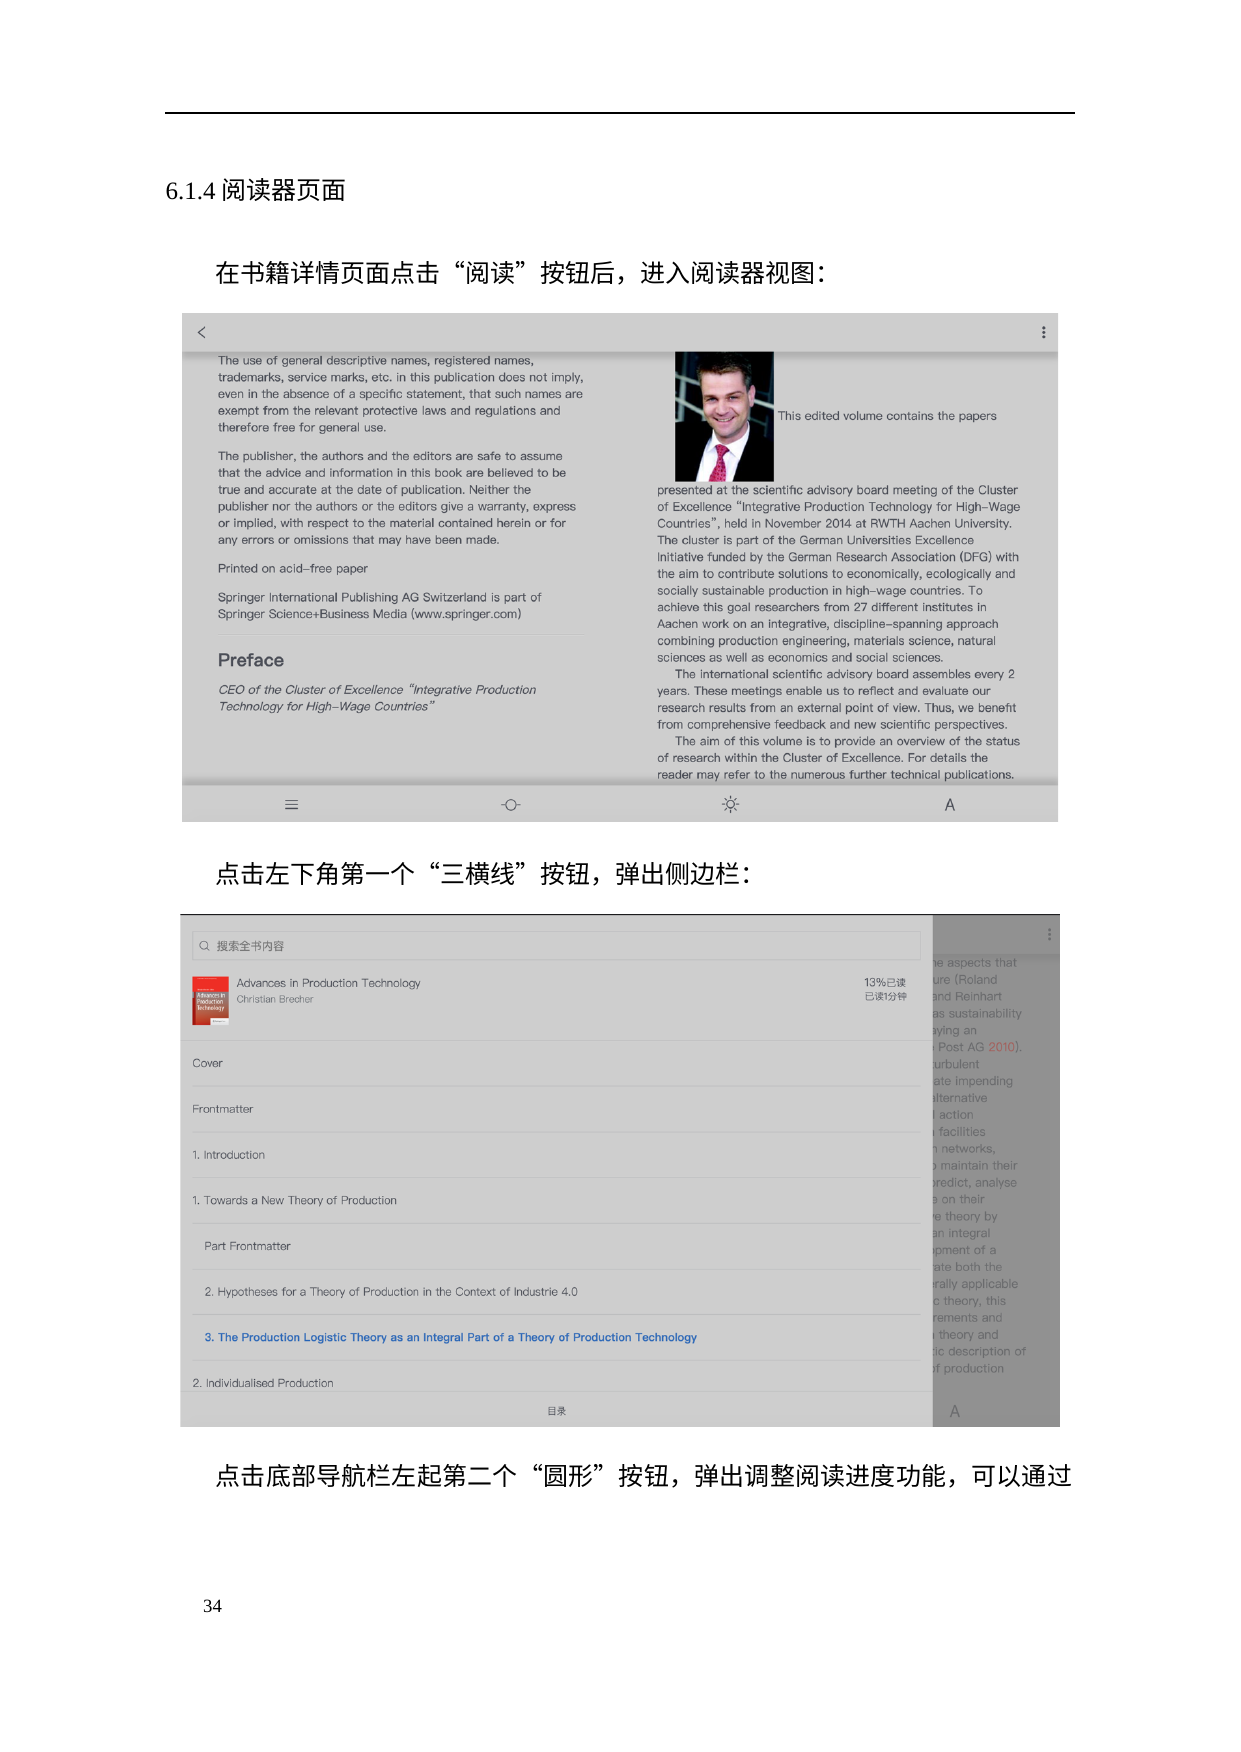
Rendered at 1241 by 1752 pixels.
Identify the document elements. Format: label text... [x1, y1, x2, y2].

picture [180, 914, 1060, 1427]
picture [182, 313, 1059, 822]
subtitle 6.1.4 阅读器页面 [165, 156, 1075, 221]
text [165, 1442, 1075, 1507]
text 在书籍详情页面点击“阅读”按钮后，进入阅读器视图： [165, 239, 1075, 304]
text 点击左下角第一个“三横线”按钮，弹出侧边栏： [165, 841, 1075, 906]
